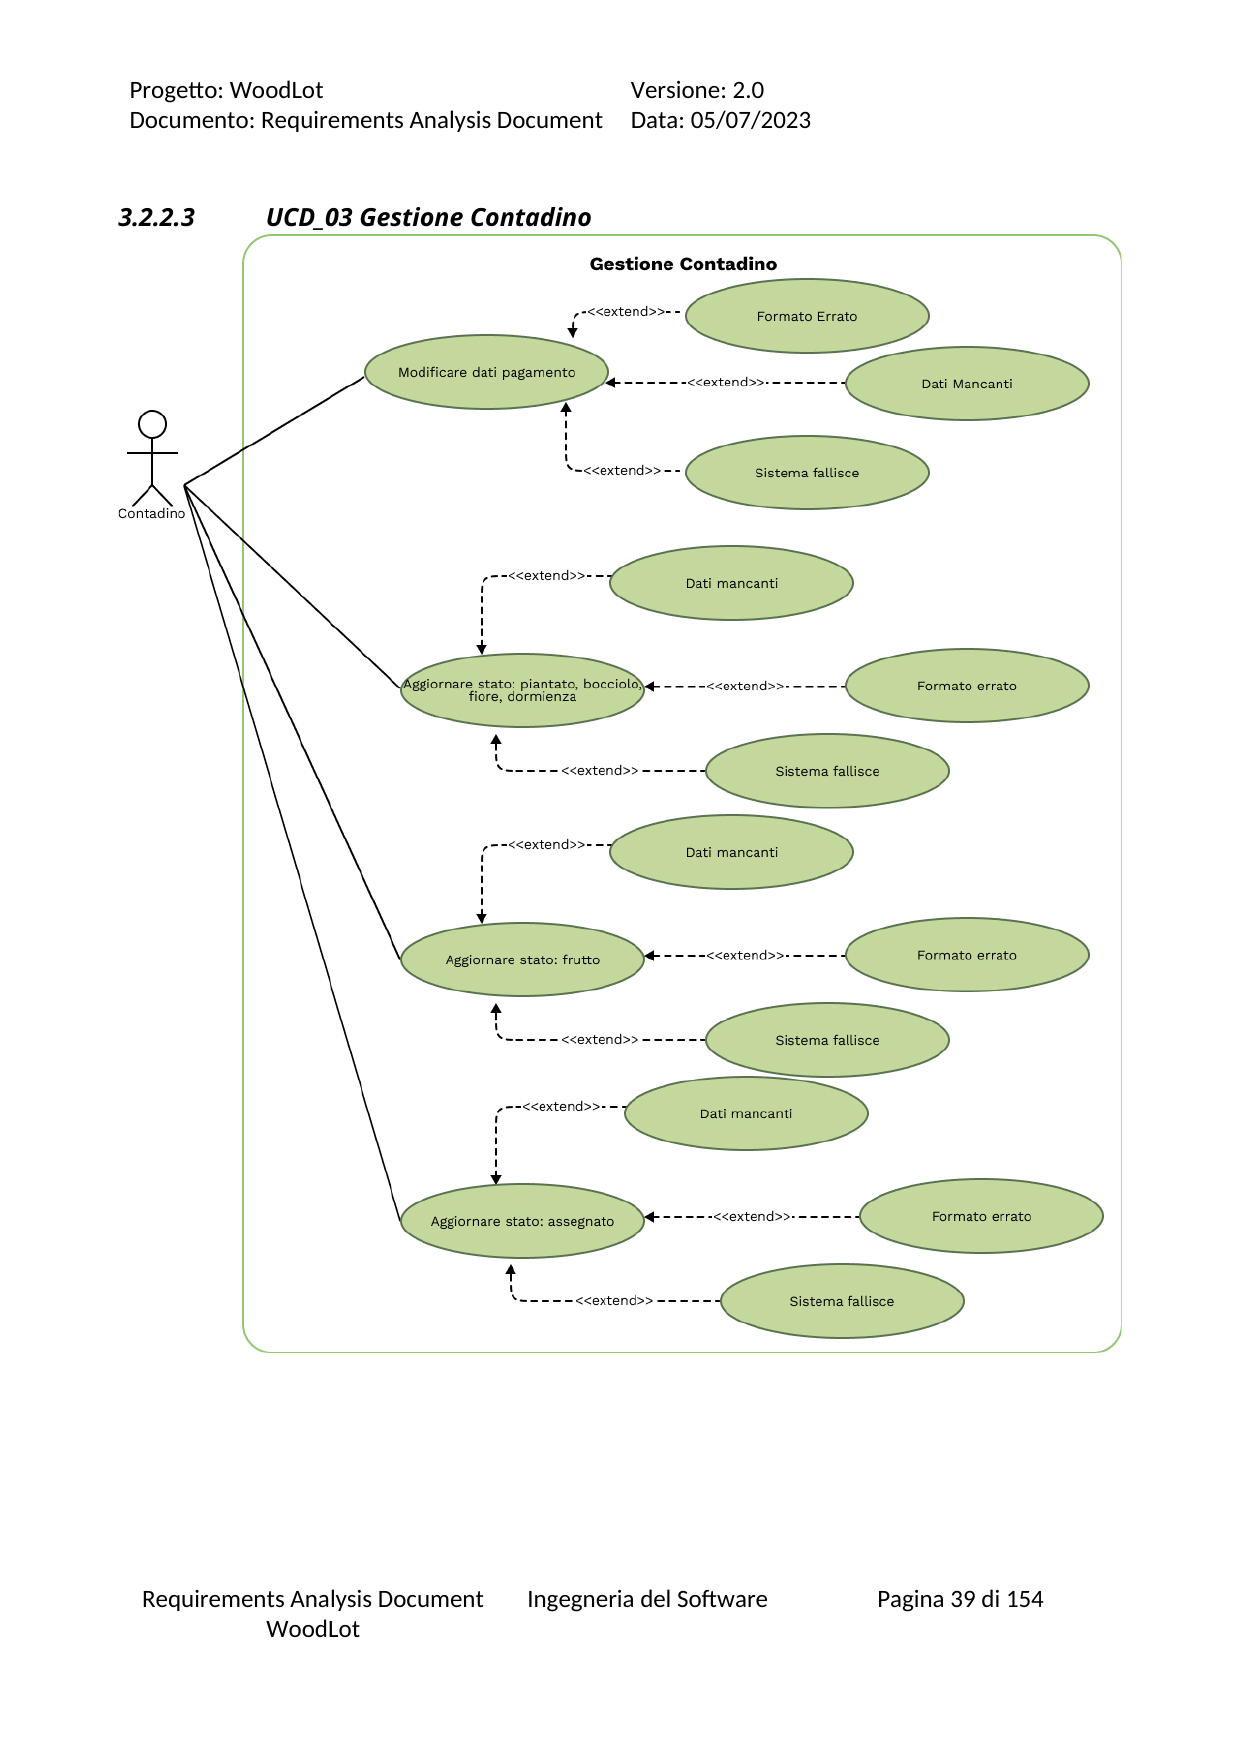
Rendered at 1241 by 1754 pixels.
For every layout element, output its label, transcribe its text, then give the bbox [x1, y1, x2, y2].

picture [118, 234, 1122, 1353]
subtitle UCD_03 Gestione Contadino [118, 200, 1122, 234]
